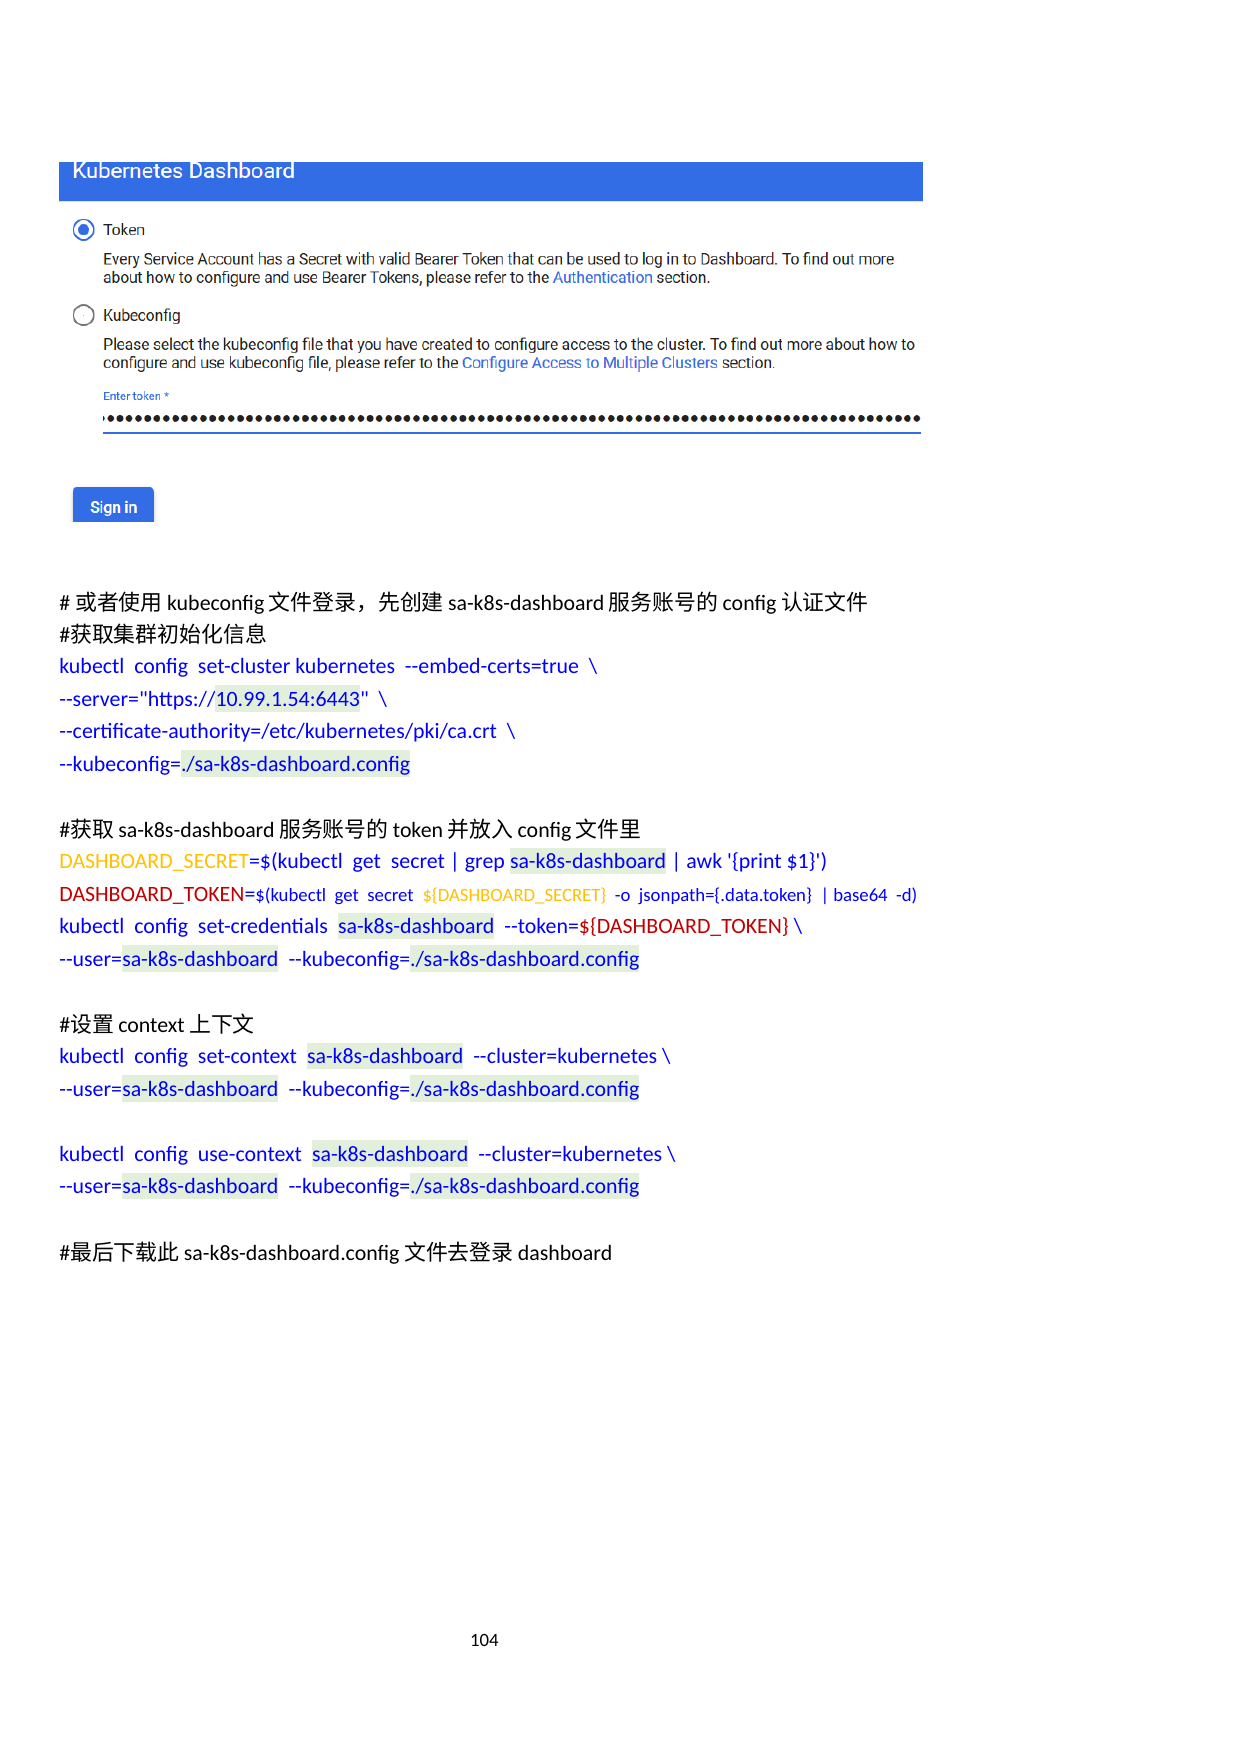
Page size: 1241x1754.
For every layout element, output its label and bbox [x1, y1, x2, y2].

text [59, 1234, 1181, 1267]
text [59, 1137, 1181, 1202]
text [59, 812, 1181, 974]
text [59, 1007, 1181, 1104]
picture [59, 162, 923, 522]
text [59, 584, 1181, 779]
